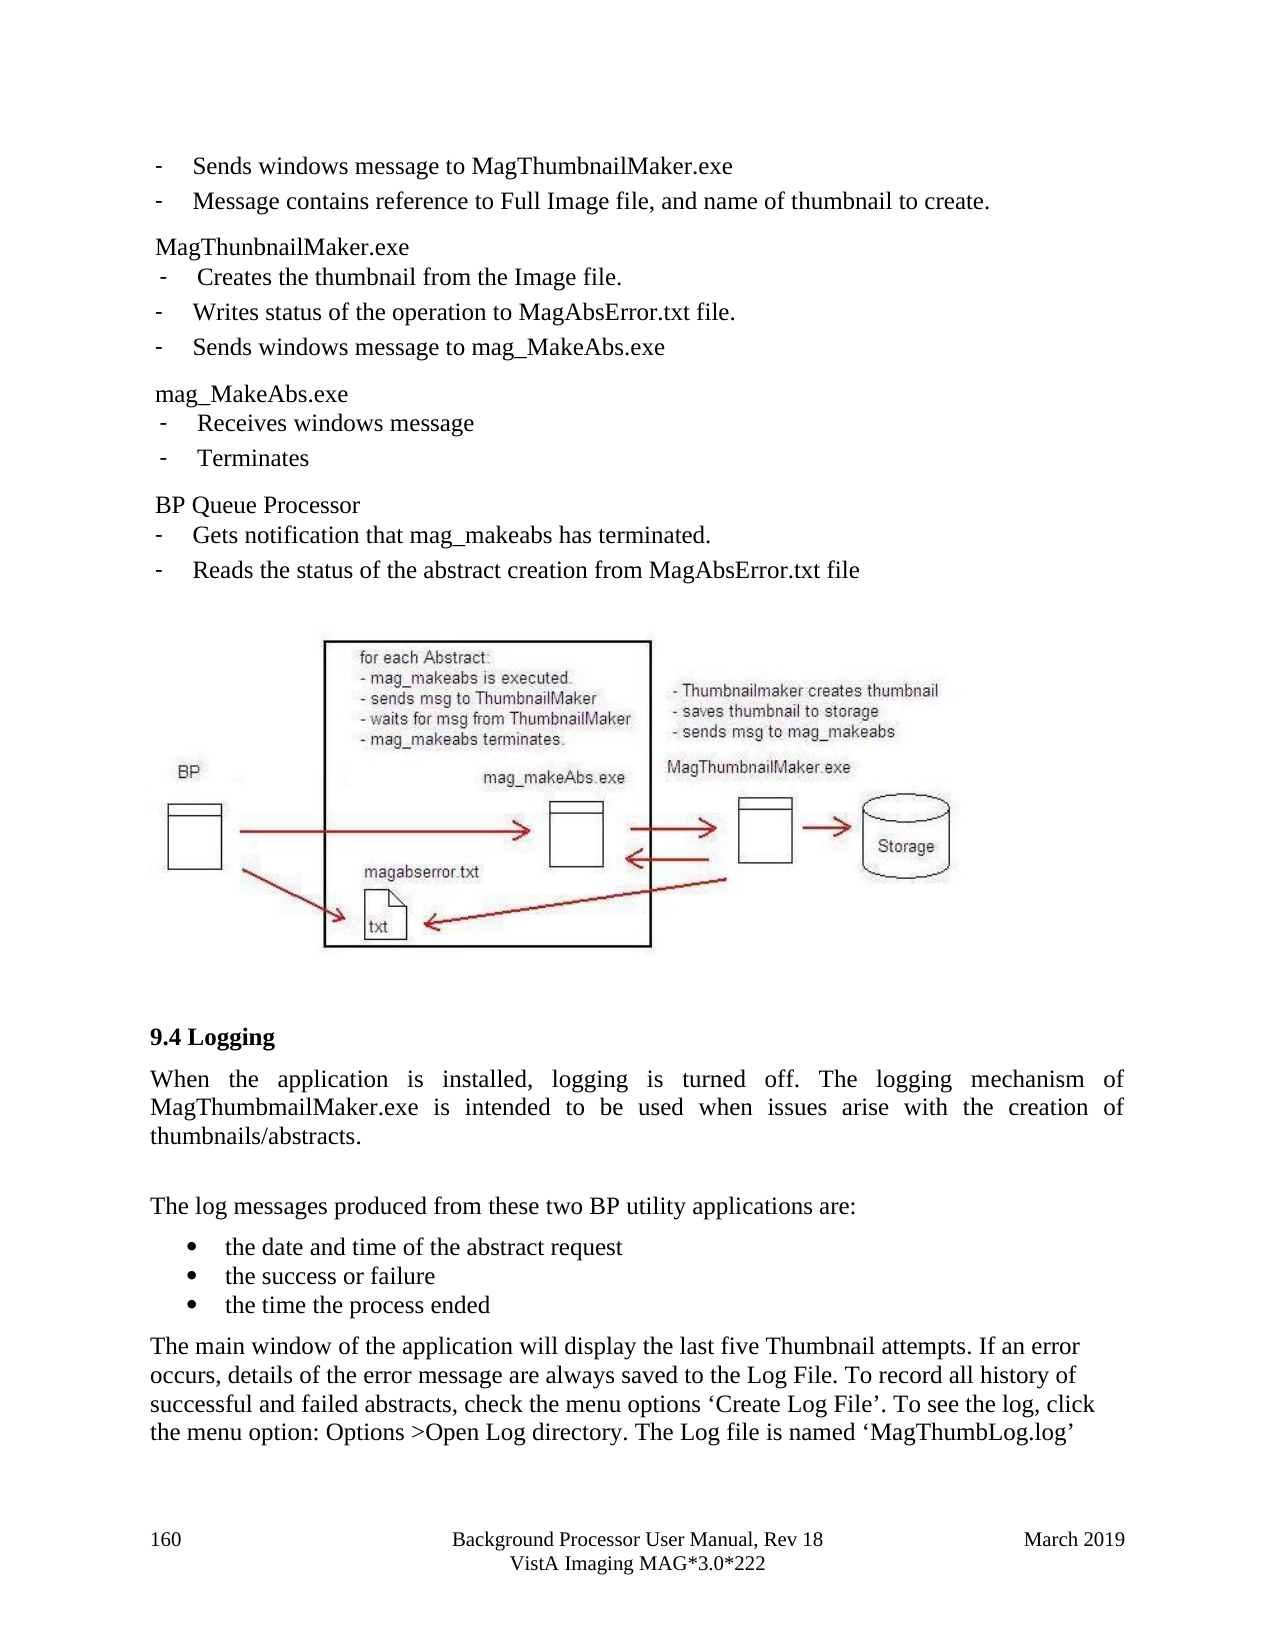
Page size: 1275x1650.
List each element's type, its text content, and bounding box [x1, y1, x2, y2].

list Message contains reference to Full Image file, and name of thumbnail to create. [155, 185, 1125, 216]
text MagThunbnailMaker.exe [155, 232, 1125, 261]
subtitle 9.4 Logging [150, 1022, 1125, 1051]
list Terminates [159, 442, 1125, 473]
text BP Queue Processor [155, 490, 1125, 519]
text The main window of the application will display the last five Thumbnail attempts. If an error occurs, details of the error message are always saved to the Log File. To record all history of successful and failed abstracts, check the menu options ‘Create Log File’. To see the log, click the menu option: Options >Open Log directory. The Log file is named ‘MagThumbLog.log’ [150, 1331, 1125, 1446]
list Reads the status of the abstract creation from MagAbsError.txt file [155, 554, 1125, 584]
list Sends windows message to MagThumbnailMaker.exe [155, 150, 1125, 181]
list Gets notification that mag_makeabs has terminated. [155, 519, 1125, 549]
picture [150, 630, 1002, 958]
list Receives windows message [159, 407, 1125, 438]
list Creates the thumbnail from the Image file. [159, 261, 1125, 292]
list the success or failure [187, 1261, 1125, 1290]
list the time the process ended [187, 1290, 1125, 1319]
text mag_MakeAbs.exe [155, 379, 1125, 407]
text When the application is installed, logging is turned off. The logging mechanism of MagThumbmailMaker.exe is intended to be used when issues arise with the creation of thumbnails/abstracts. [150, 1064, 1125, 1150]
list the date and time of the abstract request [187, 1232, 1125, 1261]
list Sends windows message to mag_MakeAbs.exe [155, 331, 1125, 362]
text The log messages produced from these two BP utility applications are: [150, 1191, 1125, 1220]
list Writes status of the operation to MagAbsError.txt file. [155, 296, 1125, 327]
